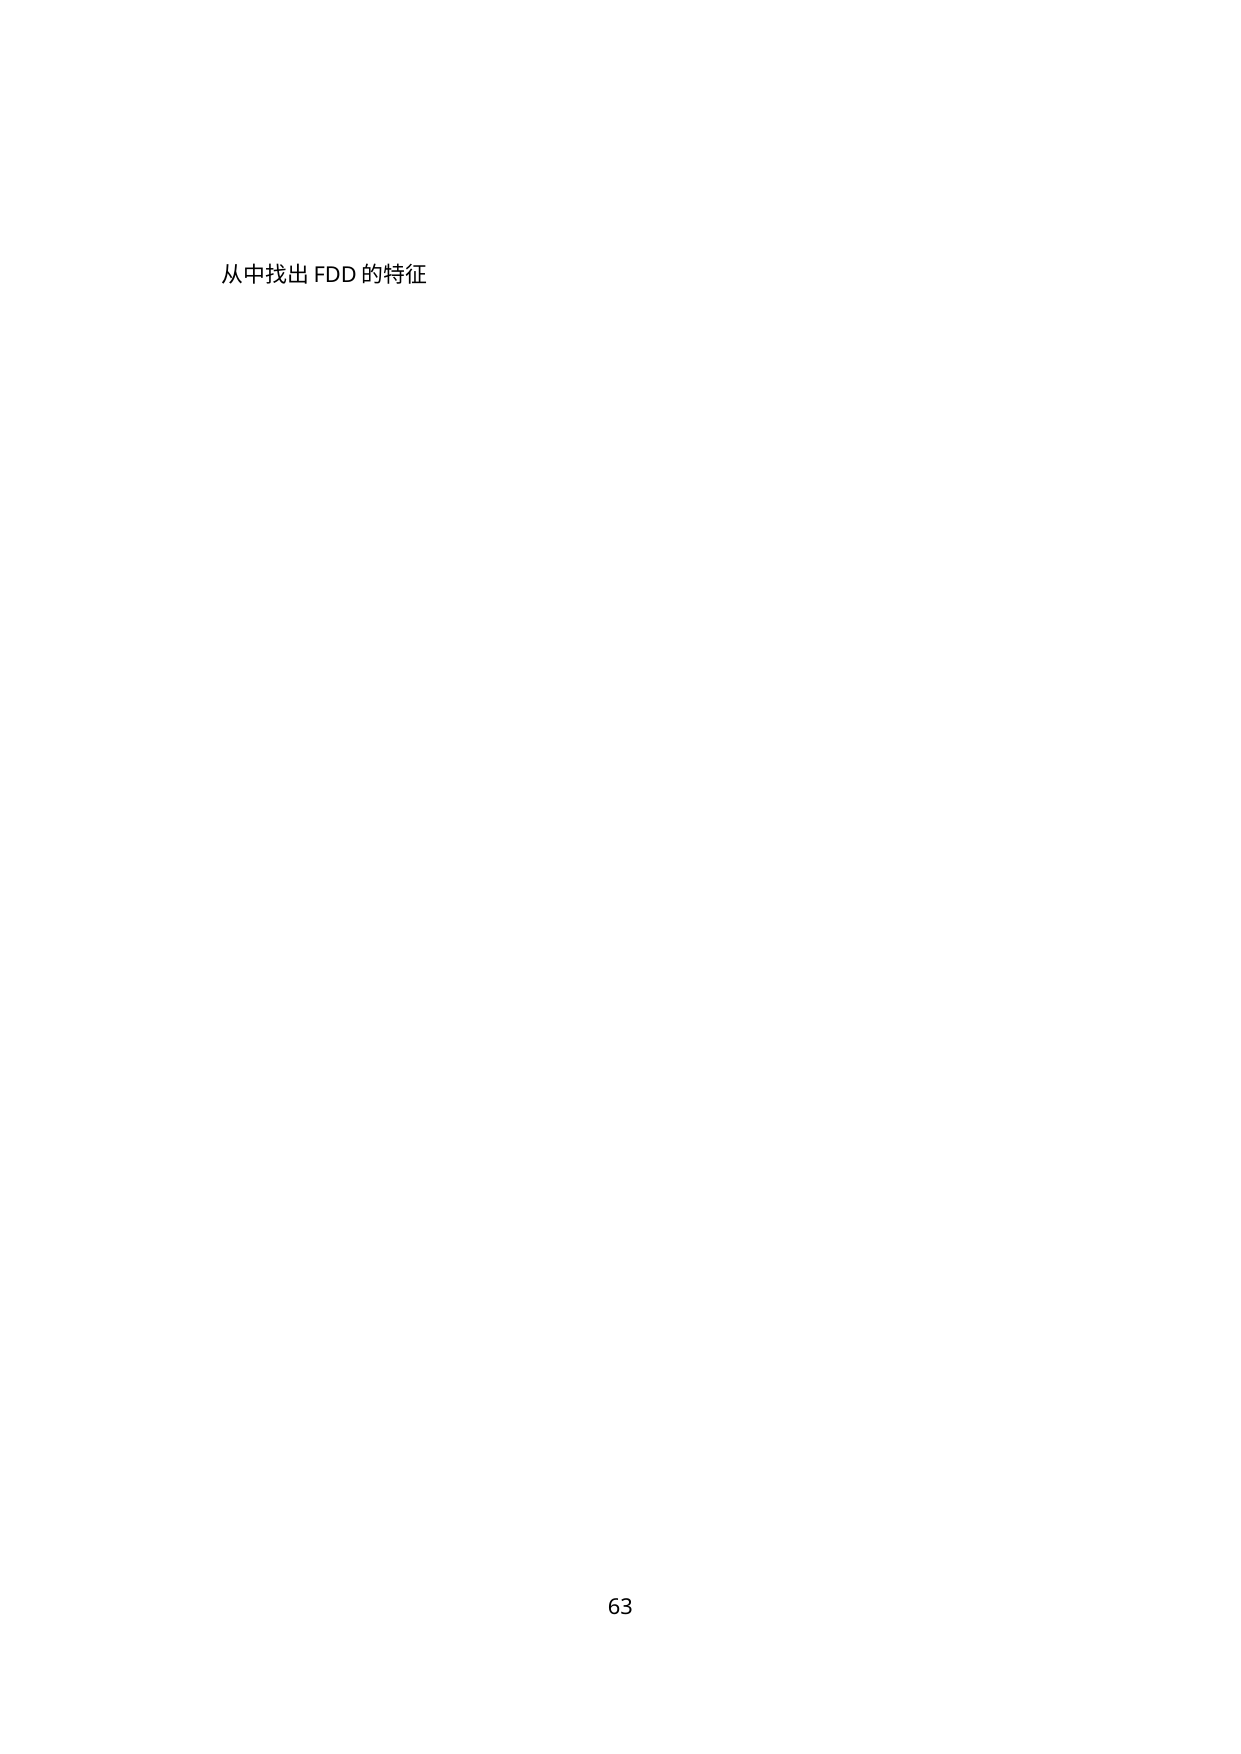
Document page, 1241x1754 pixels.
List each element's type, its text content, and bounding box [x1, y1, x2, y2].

text 从中找出FDD的特征 [177, 254, 1063, 292]
